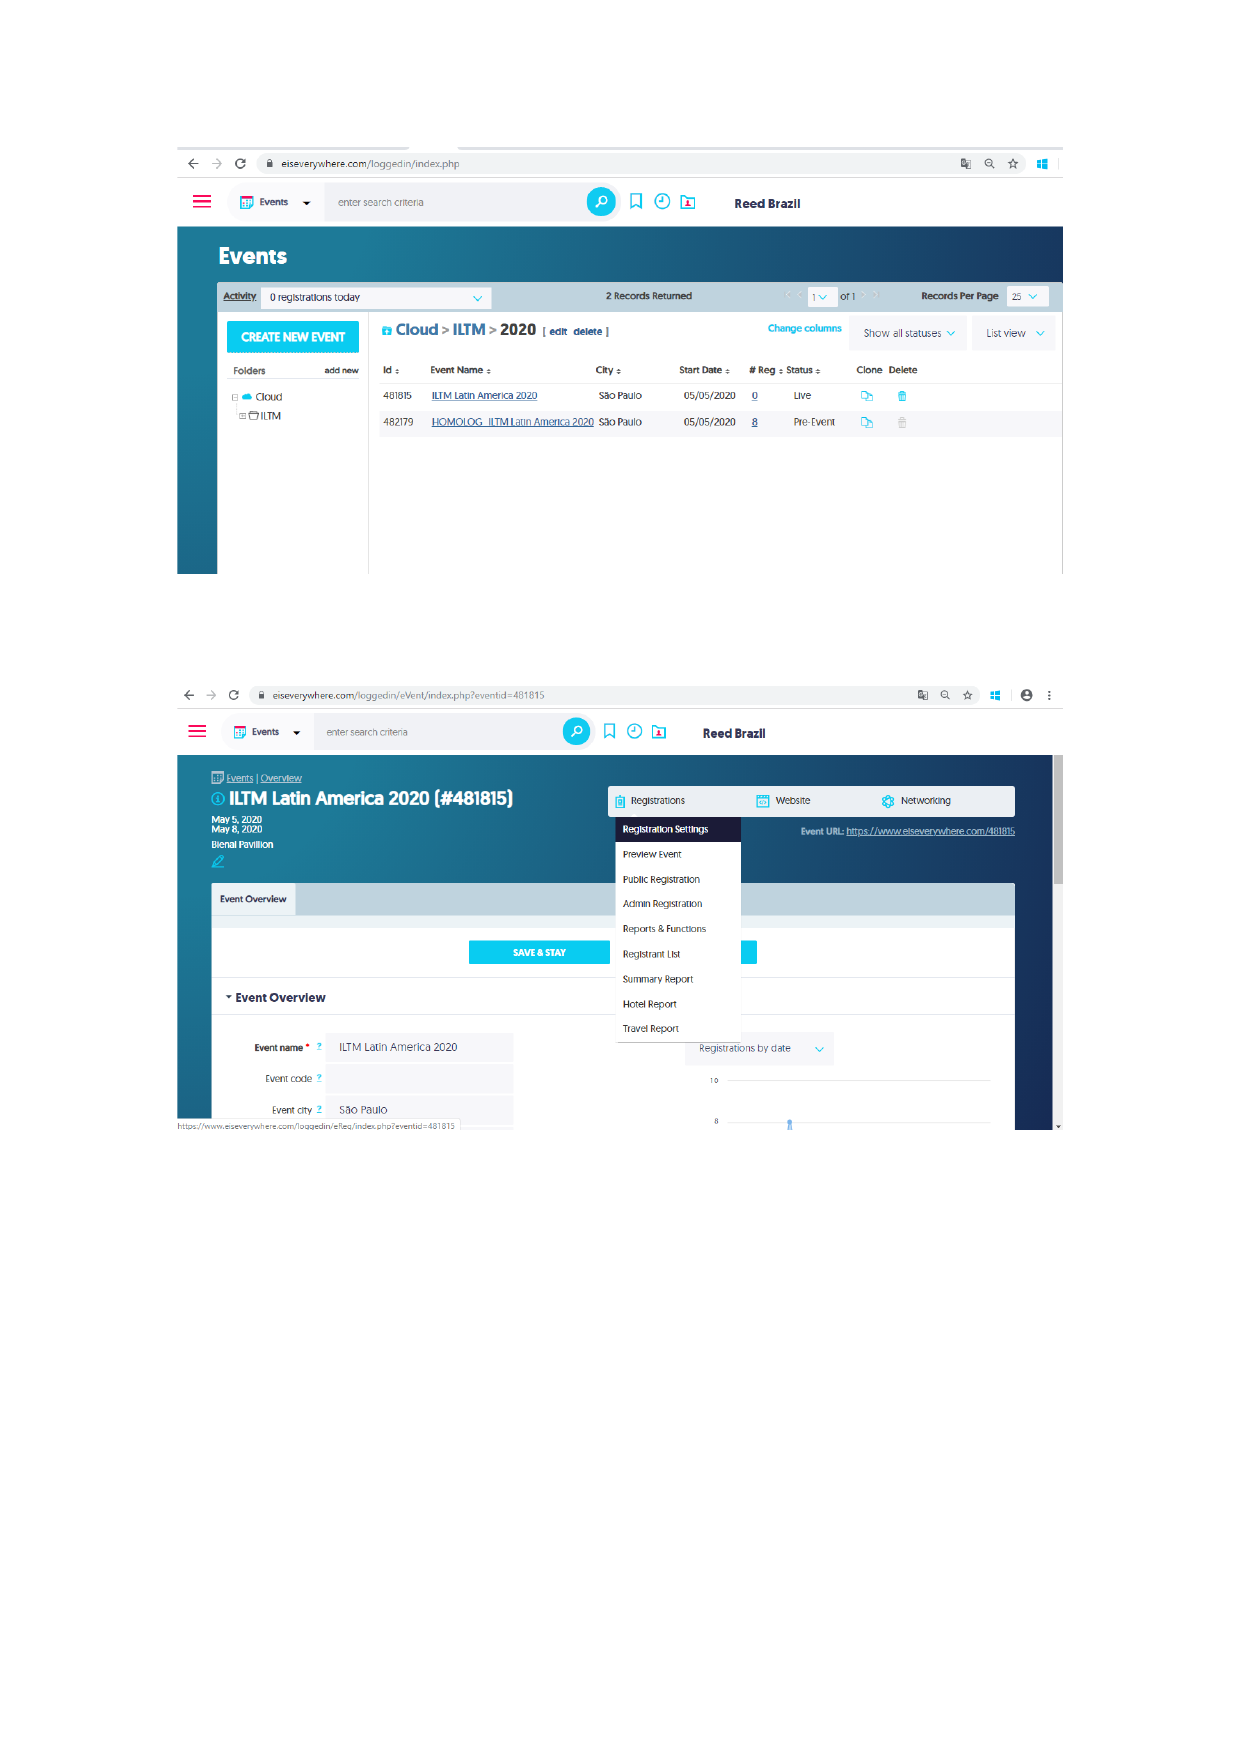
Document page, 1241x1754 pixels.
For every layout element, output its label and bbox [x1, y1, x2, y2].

picture [177, 147, 1063, 574]
picture [177, 686, 1063, 1130]
